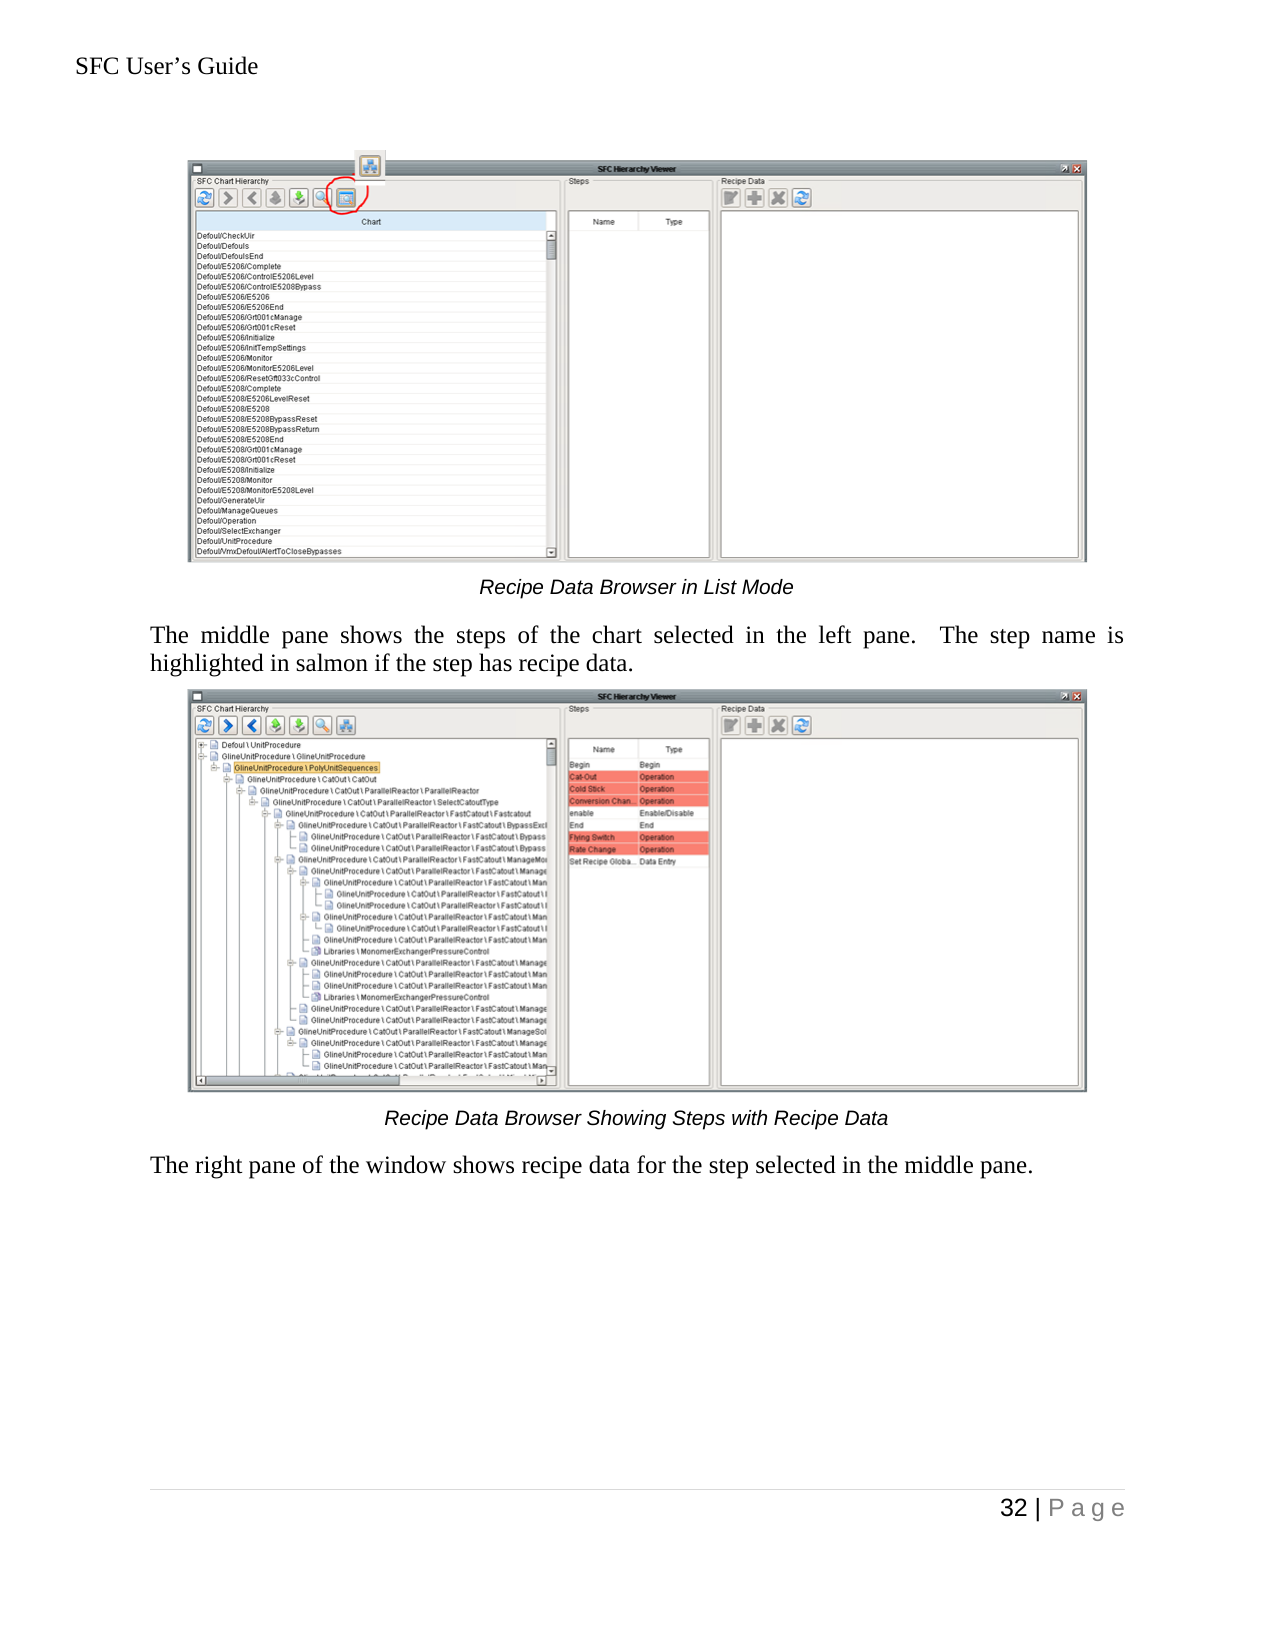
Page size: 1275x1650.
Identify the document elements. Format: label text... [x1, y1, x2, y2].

text The right pane of the window shows recipe data for the step selected in the middle pane. [150, 1150, 1125, 1179]
picture [187, 689, 1088, 1093]
text Recipe Data Browser in List Mode [150, 575, 1125, 599]
picture [187, 150, 1088, 563]
text Recipe Data Browser Showing Steps with Recipe Data [150, 1105, 1125, 1129]
text The middle pane shows the steps of the chart selected in the left pane. The step name is highlighted in salmon if the step has recipe data. [150, 620, 1125, 677]
